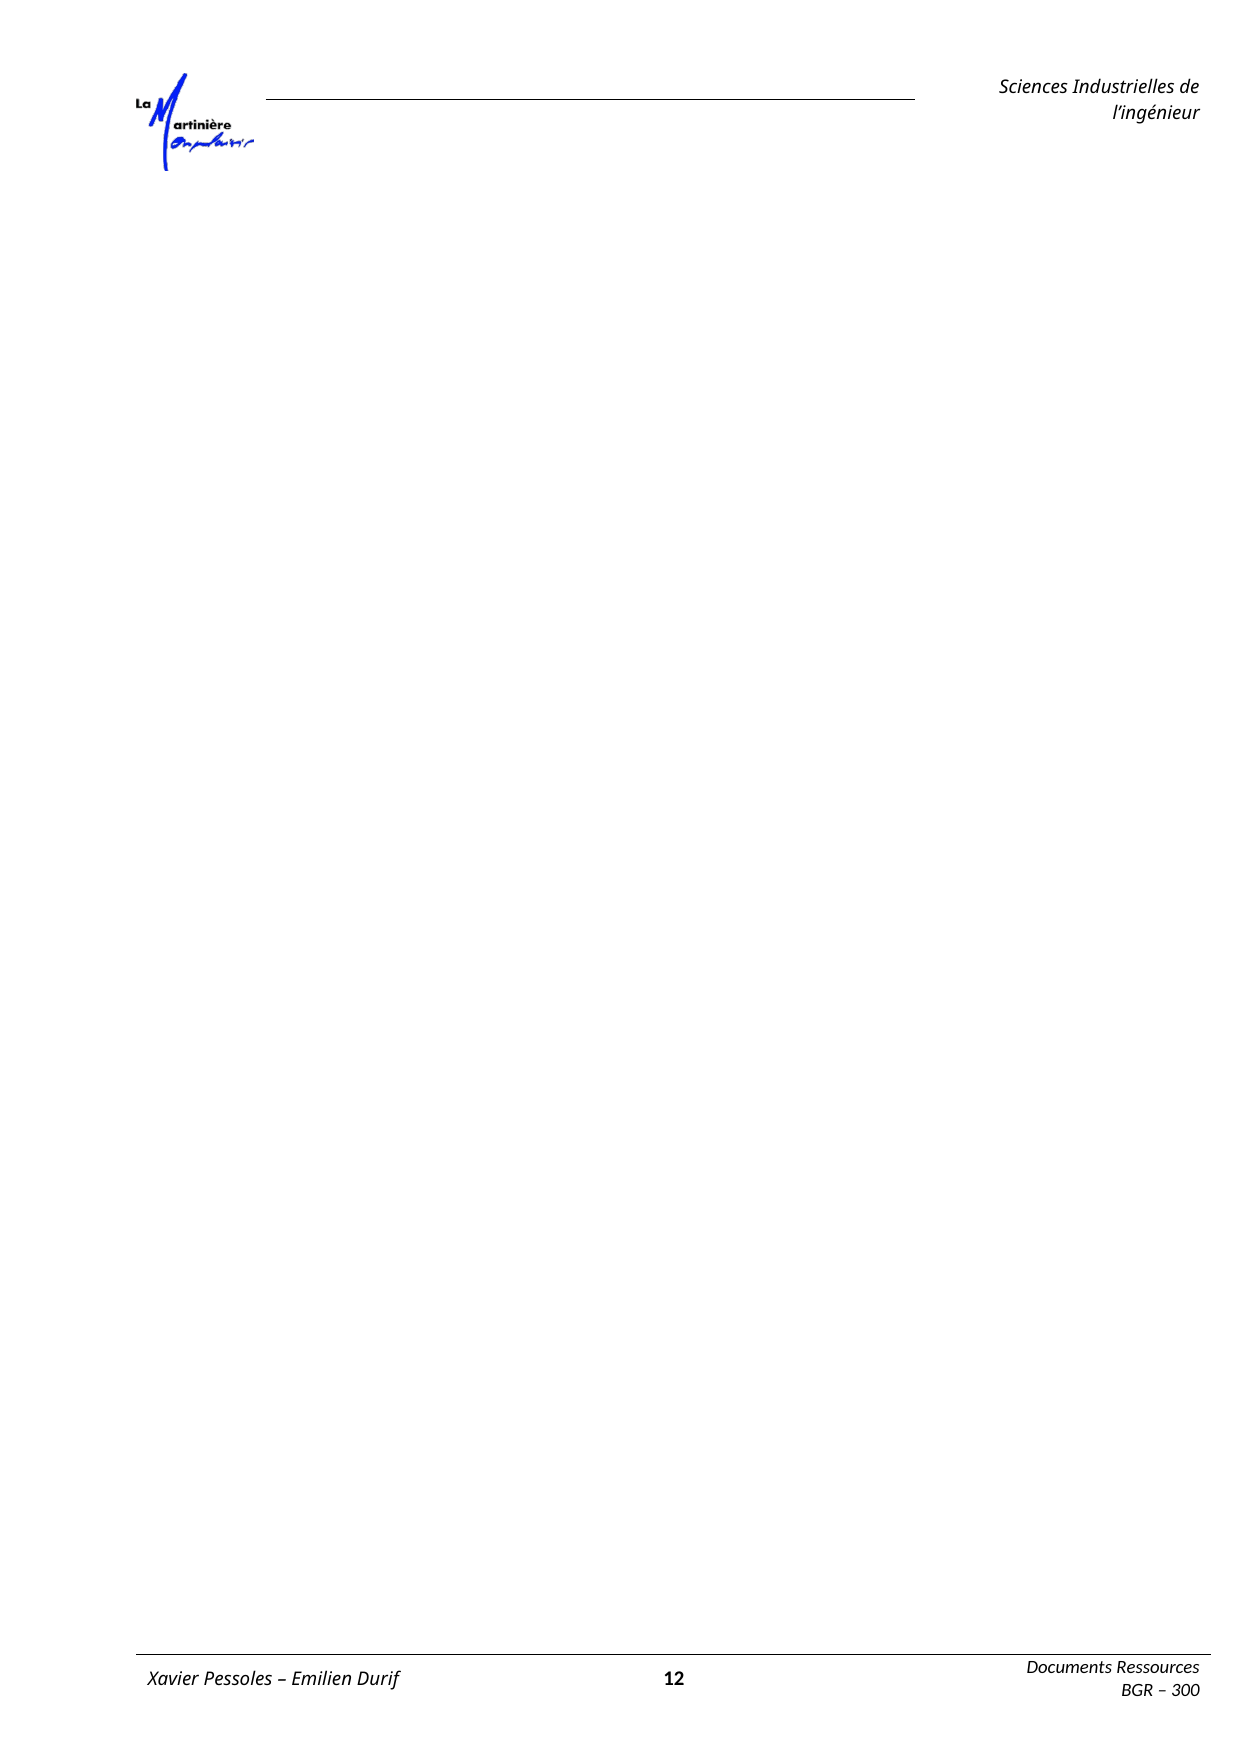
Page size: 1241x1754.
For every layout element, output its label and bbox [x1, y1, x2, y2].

picture [136, 73, 254, 171]
